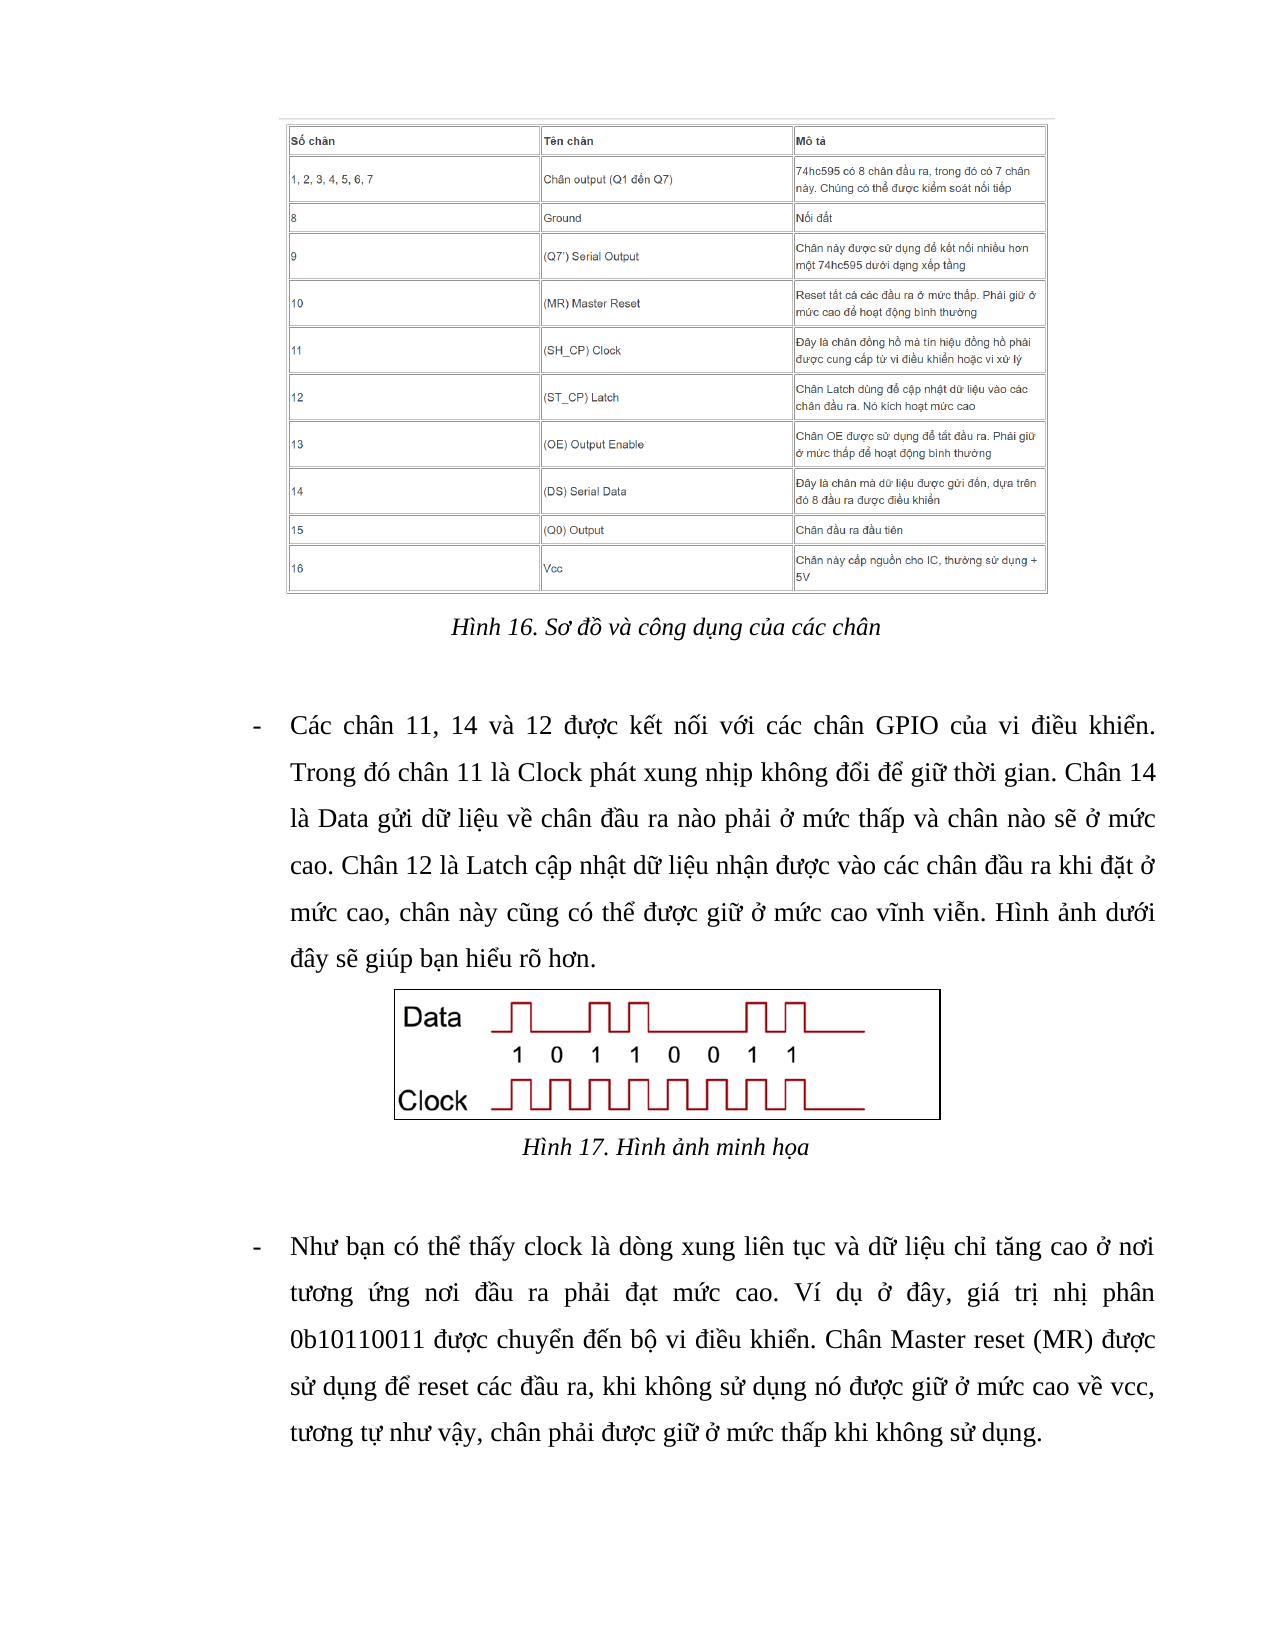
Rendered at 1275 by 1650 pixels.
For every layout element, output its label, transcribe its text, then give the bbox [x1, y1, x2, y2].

text Hình 16. Sơ đồ và công dụng của các chân [177, 612, 1157, 641]
picture [279, 118, 1055, 600]
picture [395, 990, 939, 1119]
list Các chân 11, 14 và 12 được kết nối với các chân GPIO của vi điều khiển. Trong đó chân 11 là Clock phát xung nhịp không đổi để giữ thời gian. Chân 14 là Data gửi dữ liệu về chân đầu ra nào phải ở mức thấp và chân nào sẽ ở mức cao. Chân 12 là Latch cập nhật dữ liệu nhận được vào các chân đầu ra khi đặt ở mức cao, chân này cũng có thể được giữ ở mức cao vĩnh viễn. Hình ảnh dưới đây sẽ giúp bạn hiểu rõ hơn. [252, 709, 1157, 974]
text Hình 17. Hình ảnh minh họa [177, 1132, 1157, 1161]
list Như bạn có thể thấy clock là dòng xung liên tục và dữ liệu chỉ tăng cao ở nơi tương ứng nơi đầu ra phải đạt mức cao. Ví dụ ở đây, giá trị nhị phân 0b10110011 được chuyển đến bộ vi điều khiển. Chân Master reset (MR) được sử dụng để reset các đầu ra, khi không sử dụng nó được giữ ở mức cao về vcc, tương tự như vậy, chân phải được giữ ở mức thấp khi không sử dụng. [252, 1230, 1157, 1447]
